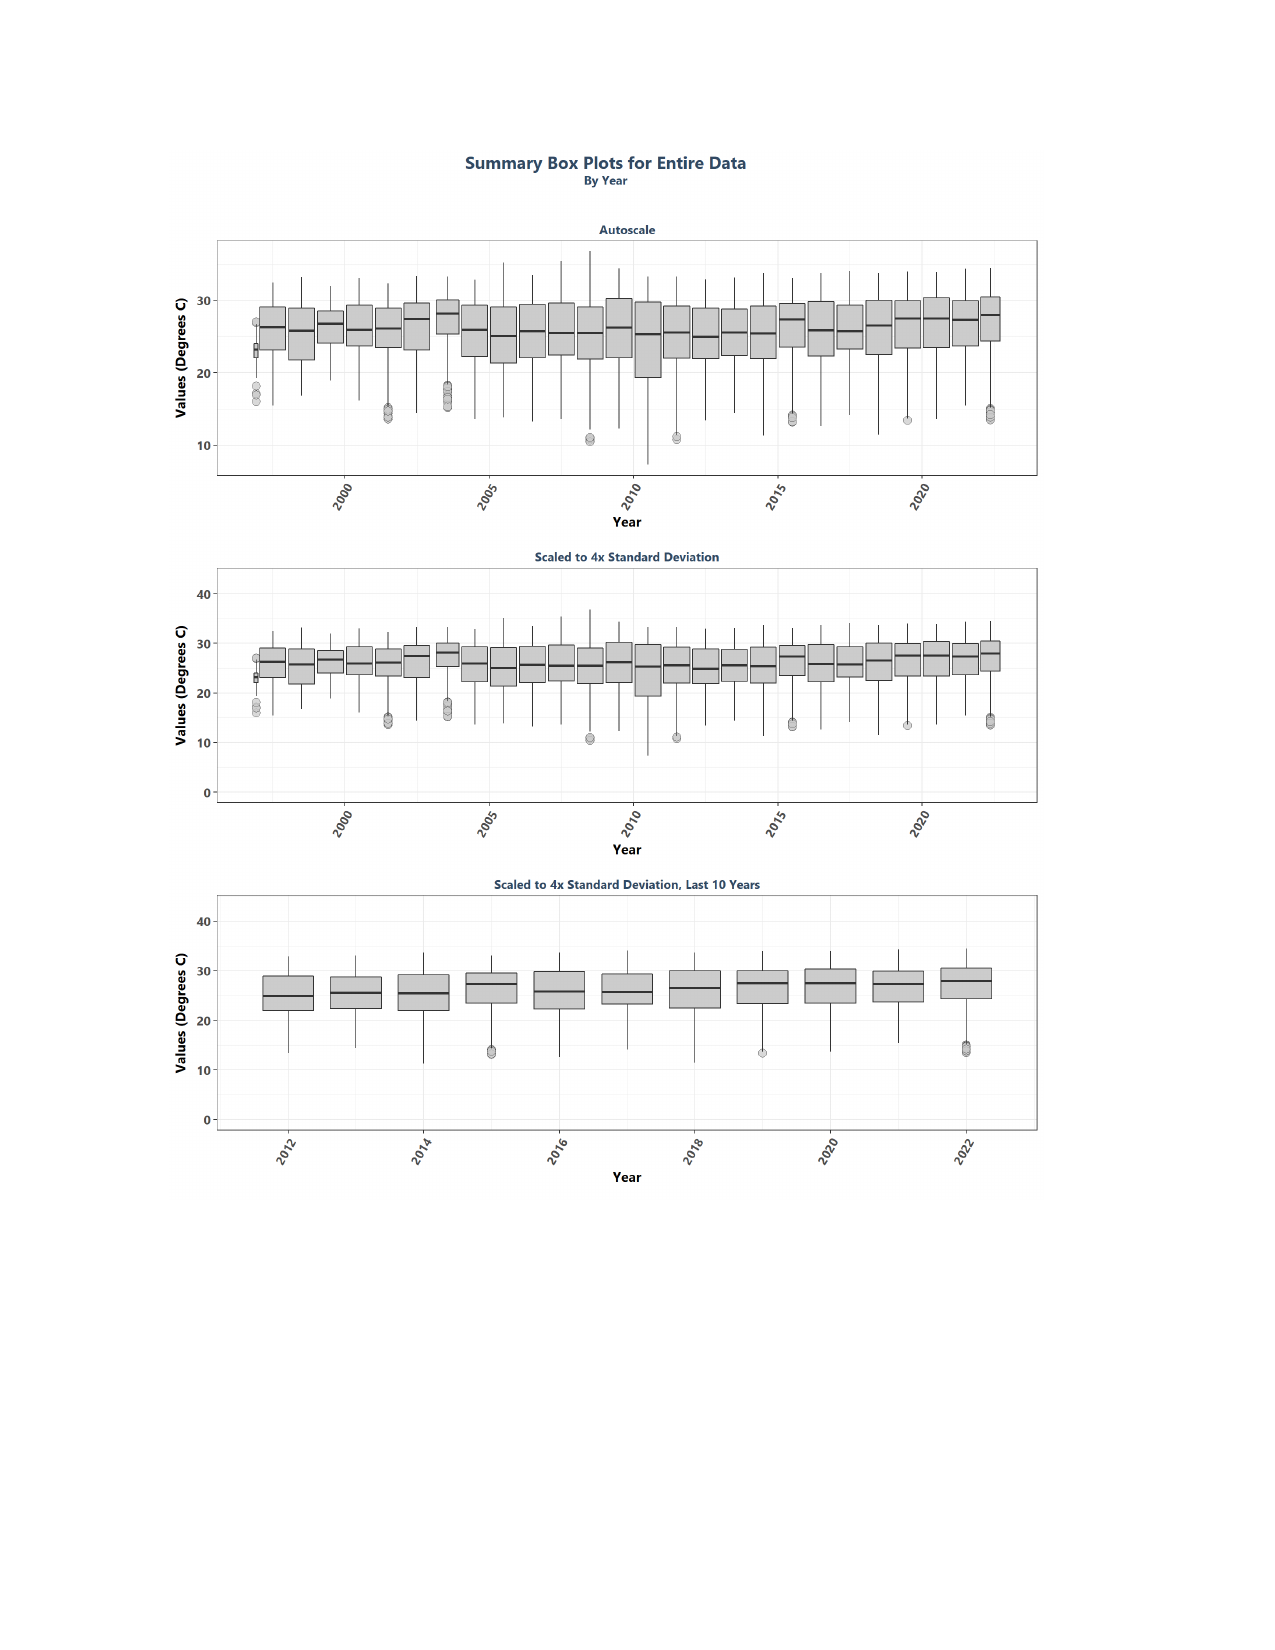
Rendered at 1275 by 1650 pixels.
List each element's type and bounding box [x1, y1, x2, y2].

picture [168, 150, 1044, 1200]
